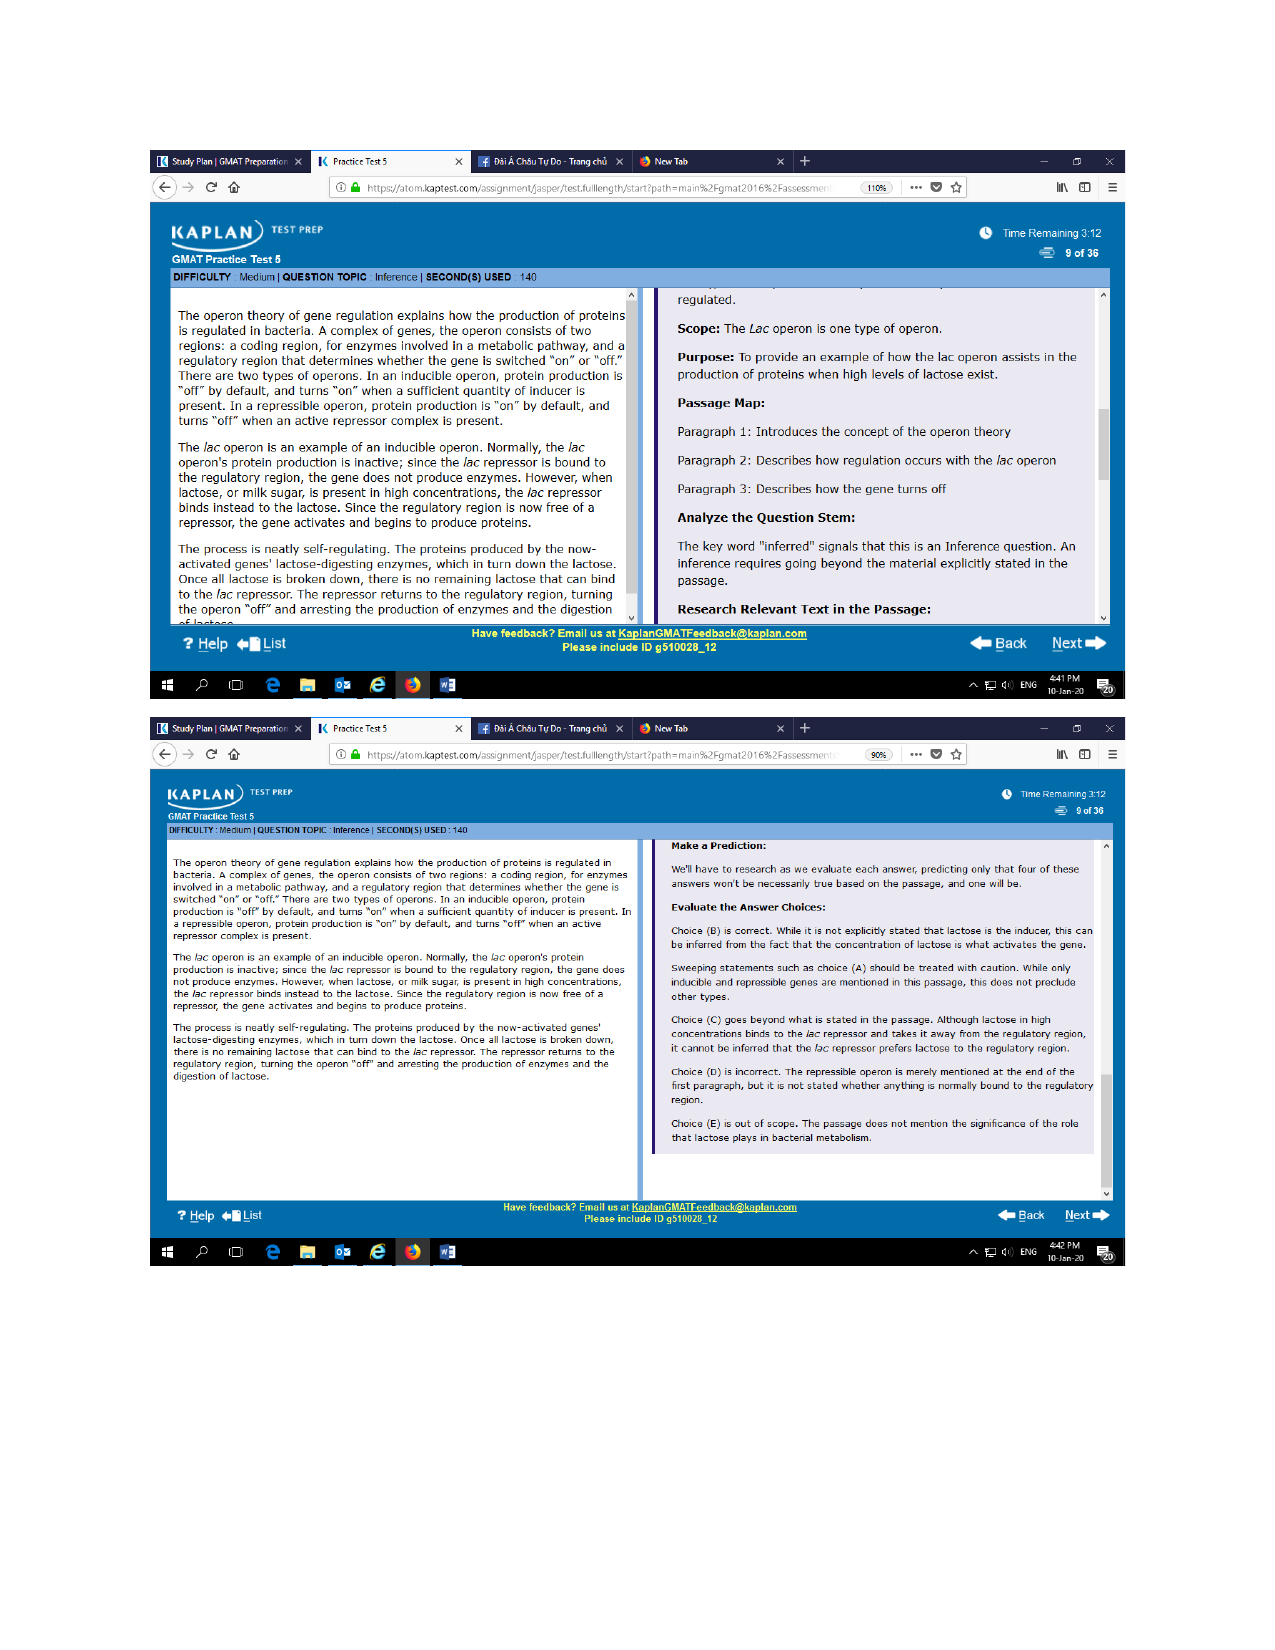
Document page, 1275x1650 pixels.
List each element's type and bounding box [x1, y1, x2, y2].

picture [150, 150, 1125, 699]
picture [150, 717, 1125, 1266]
